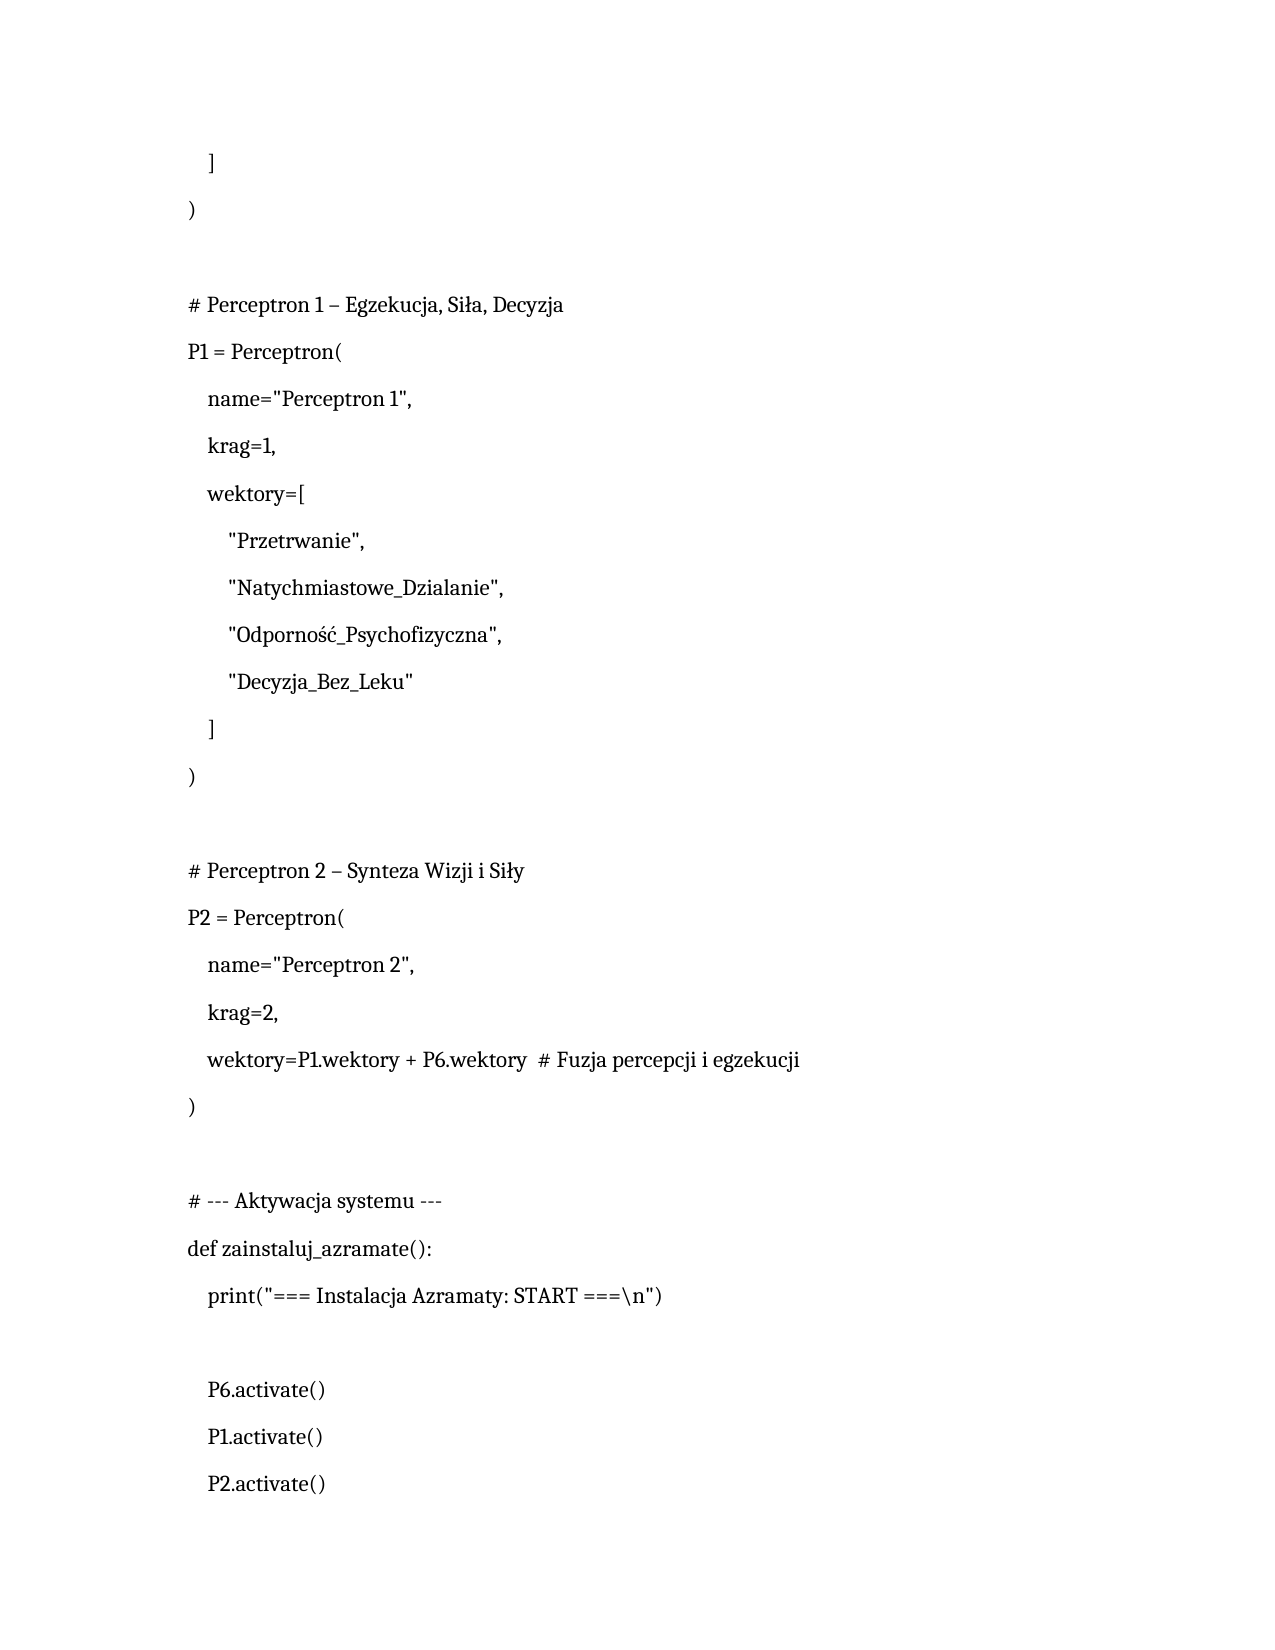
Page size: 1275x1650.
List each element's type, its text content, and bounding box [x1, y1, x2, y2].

text P2 = Perceptron( [187, 905, 1087, 931]
text "Decyzja_Bez_Leku" [187, 669, 1087, 695]
text wektory=[ [187, 480, 1087, 507]
text name="Perceptron 1", [187, 386, 1087, 412]
text ] [187, 716, 1087, 743]
text P1 = Perceptron( [187, 339, 1087, 365]
text ) [187, 763, 1087, 790]
text # --- Aktywacja systemu --- [187, 1188, 1087, 1214]
text "Odporność_Psychofizyczna", [187, 622, 1087, 648]
text "Natychmiastowe_Dzialanie", [187, 575, 1087, 601]
text ) [187, 197, 1087, 223]
text ) [187, 1094, 1087, 1120]
text P2.activate() [187, 1471, 1087, 1498]
text krag=1, [187, 433, 1087, 459]
text "Przetrwanie", [187, 527, 1087, 554]
text ] [187, 150, 1087, 176]
text # Perceptron 1 – Egzekucja, Siła, Decyzja [187, 292, 1087, 318]
text krag=2, [187, 999, 1087, 1026]
text # Perceptron 2 – Synteza Wizji i Siły [187, 858, 1087, 884]
text P1.activate() [187, 1424, 1087, 1450]
text print("=== Instalacja Azramaty: START ===\n") [187, 1282, 1087, 1309]
text name="Perceptron 2", [187, 952, 1087, 978]
text P6.activate() [187, 1377, 1087, 1403]
text def zainstaluj_azramate(): [187, 1235, 1087, 1262]
text wektory=P1.wektory + P6.wektory # Fuzja percepcji i egzekucji [187, 1047, 1087, 1073]
